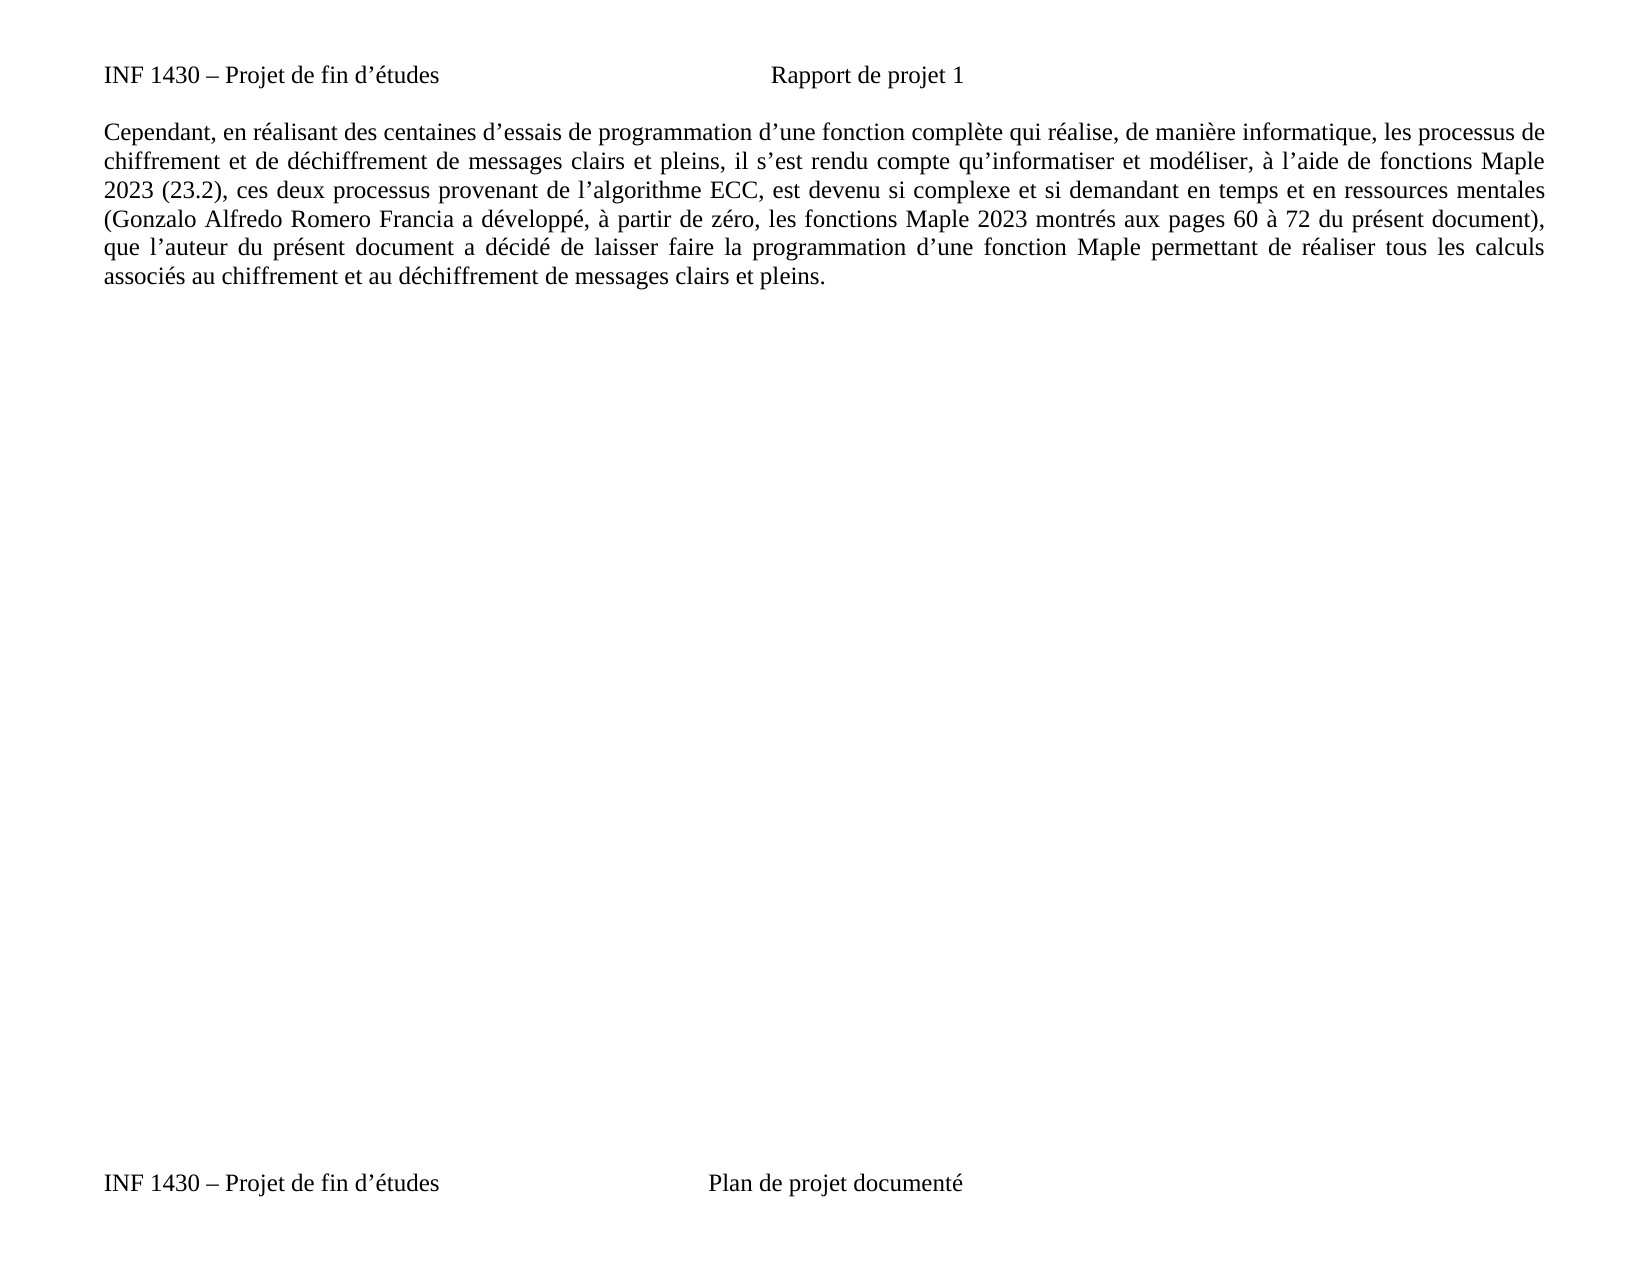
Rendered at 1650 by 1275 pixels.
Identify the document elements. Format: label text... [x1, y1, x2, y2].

text Cependant, en réalisant des centaines d’essais de programmation d’une fonction complète qui réalise, de manière informatique, les processus de chiffrement et de déchiffrement de messages clairs et pleins, il s’est rendu compte qu’informatiser et modéliser, à l’aide de fonctions Maple 2023 (23.2), ces deux processus provenant de l’algorithme ECC, est devenu si complexe et si demandant en temps et en ressources mentales (Gonzalo Alfredo Romero Francia a développé, à partir de zéro, les fonctions Maple 2023 montrés aux pages 60 à 72 du présent document), que l’auteur du présent document a décidé de laisser faire la programmation d’une fonction Maple permettant de réaliser tous les calculs associés au chiffrement et au déchiffrement de messages clairs et pleins. [103, 117, 1546, 290]
